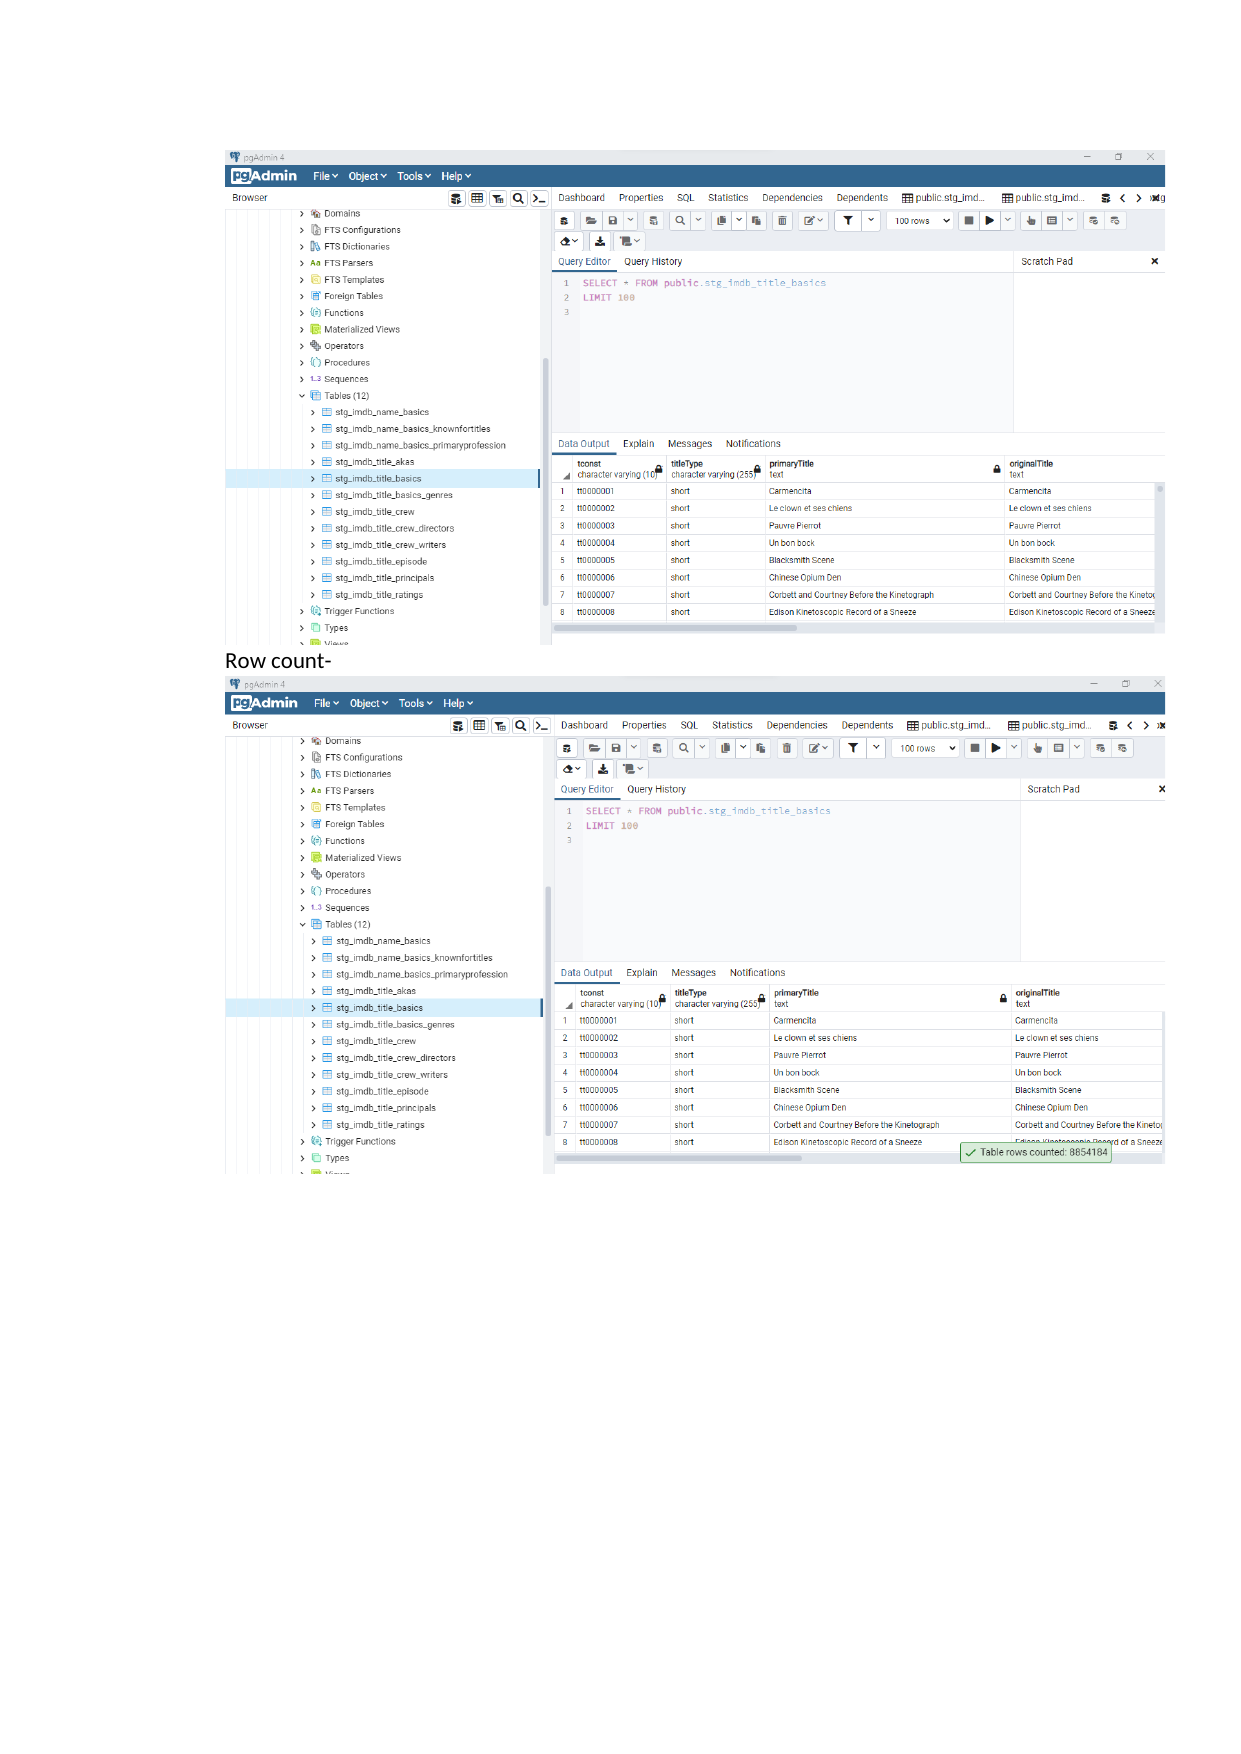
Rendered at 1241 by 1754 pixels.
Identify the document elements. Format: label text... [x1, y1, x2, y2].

picture [225, 150, 1166, 645]
picture [225, 676, 1166, 1174]
list Row count- [225, 646, 1090, 674]
